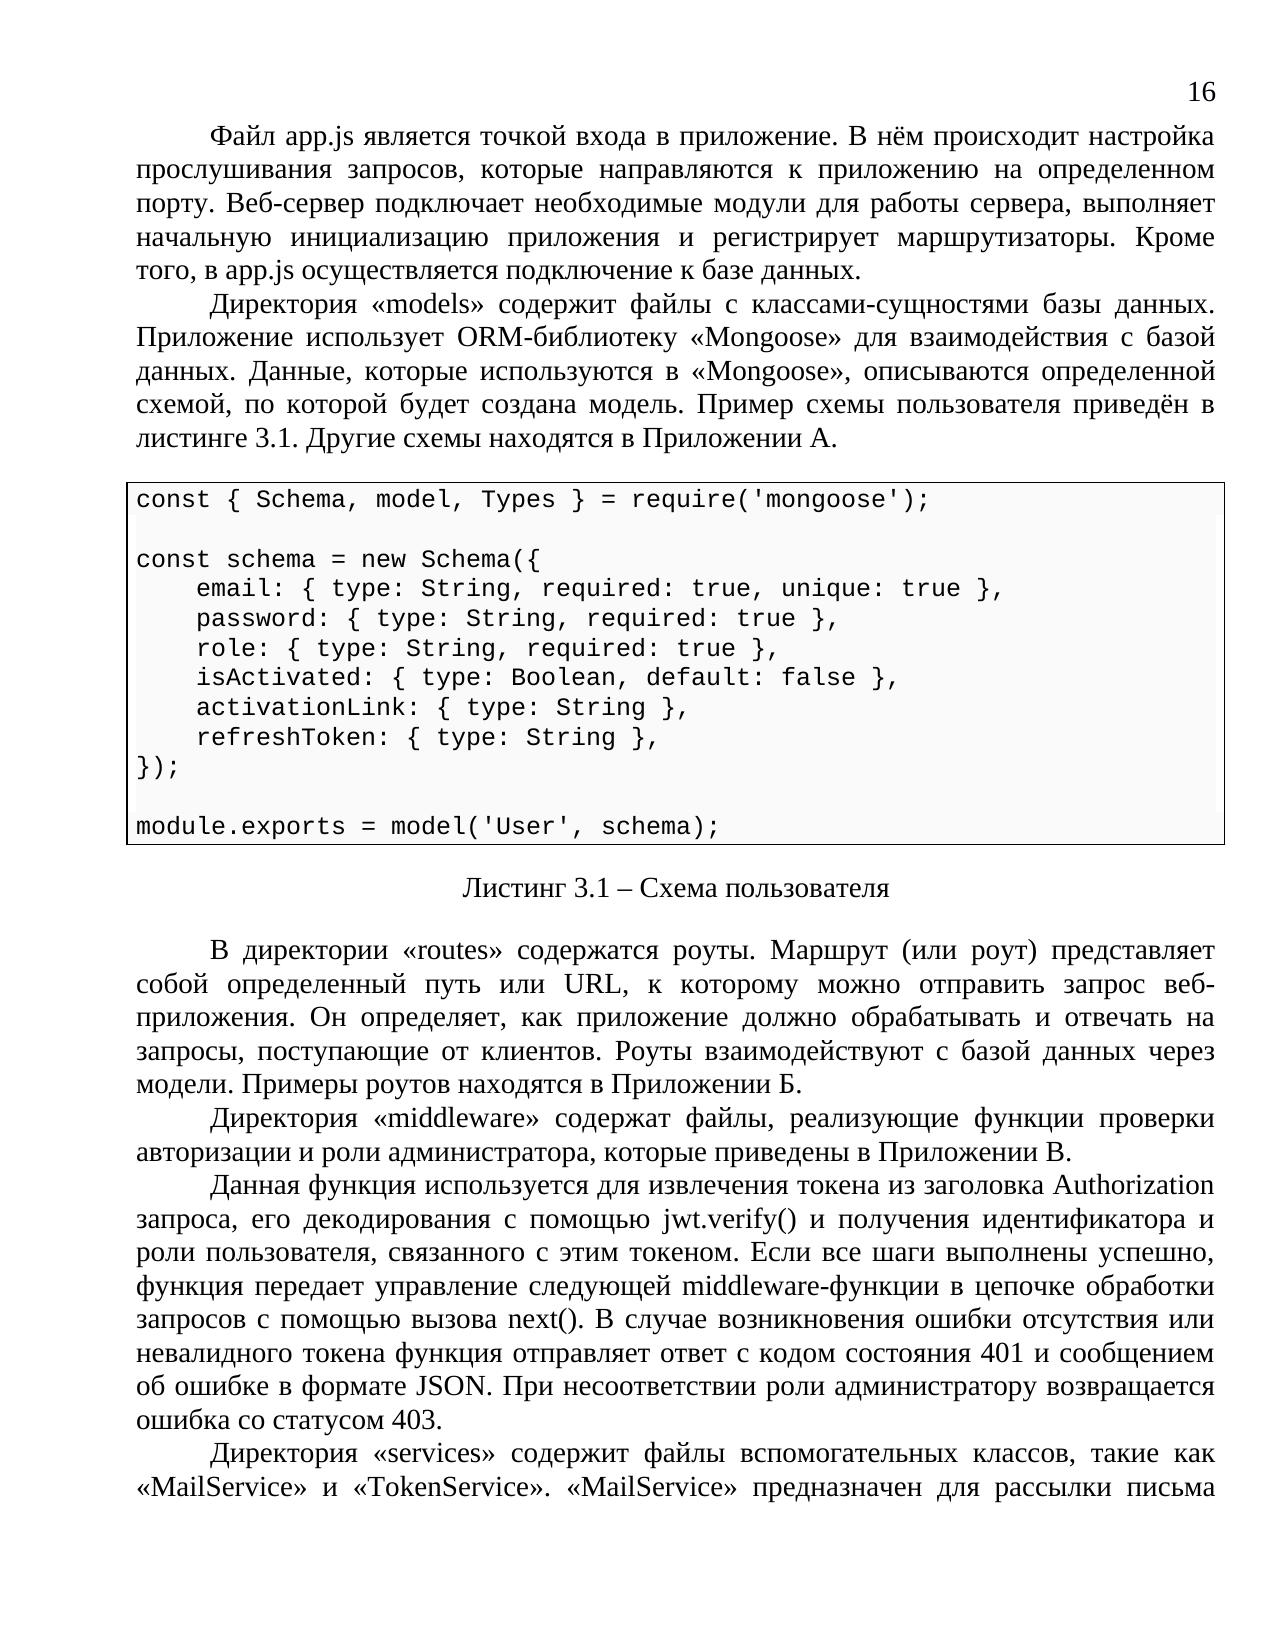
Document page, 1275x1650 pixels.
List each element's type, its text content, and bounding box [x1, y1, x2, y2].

text Файл app.js является точкой входа в приложение. В нём происходит настройка прослушивания запросов, которые направляются к приложению на определенном порту. Веб-сервер подключает необходимые модули для работы сервера, выполняет начальную инициализацию приложения и регистрирует маршрутизаторы. Кроме того, в app.js осуществляется подключение к базе данных. [136, 118, 1216, 286]
text Листинг 3.1 – Схема пользователя [136, 870, 1216, 903]
text role: { type: String, required: true }, [136, 634, 1216, 663]
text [136, 1436, 1216, 1503]
text В директории «routes» содержатся роуты. Маршрут (или роут) представляет собой определенный путь или URL, к которому можно отправить запрос веб-приложения. Он определяет, как приложение должно обрабатывать и отвечать на запросы, поступающие от клиентов. Роуты взаимодействуют с базой данных через модели. Примеры роутов находятся в Приложении Б. [136, 932, 1216, 1100]
text const schema = new Schema({ [136, 545, 1216, 574]
text activationLink: { type: String }, [136, 693, 1216, 723]
text isActivated: { type: Boolean, default: false }, [136, 663, 1216, 693]
text module.exports = model('User', schema); [128, 809, 1224, 844]
text }); [136, 753, 1216, 782]
text Директория «models» содержит файлы с классами-сущностями базы данных. Приложение использует ORM-библиотеку «Mongoose» для взаимодействия с базой данных. Данные, которые используются в «Mongoose», описываются определенной схемой, по которой будет создана модель. Пример схемы пользователя приведён в листинге 3.1. Другие схемы находятся в Приложении А. [136, 286, 1216, 453]
text const { Schema, model, Types } = require('mongoose'); [128, 483, 1224, 515]
text refreshToken: { type: String }, [136, 723, 1216, 753]
text Директория «middleware» содержат файлы, реализующие функции проверки авторизации и роли администратора, которые приведены в Приложении В. [136, 1100, 1216, 1167]
text email: { type: String, required: true, unique: true }, [136, 574, 1216, 604]
text password: { type: String, required: true }, [136, 604, 1216, 634]
text Данная функция используется для извлечения токена из заголовка Authorization запроса, его декодирования с помощью jwt.verify() и получения идентификатора и роли пользователя, связанного с этим токеном. Если все шаги выполнены успешно, функция передает управление следующей middleware-функции в цепочке обработки запросов с помощью вызова next(). В случае возникновения ошибки отсутствия или невалидного токена функция отправляет ответ с кодом состояния 401 и сообщением об ошибке в формате JSON. При несоответствии роли администратору возвращается ошибка со статусом 403. [136, 1167, 1216, 1436]
